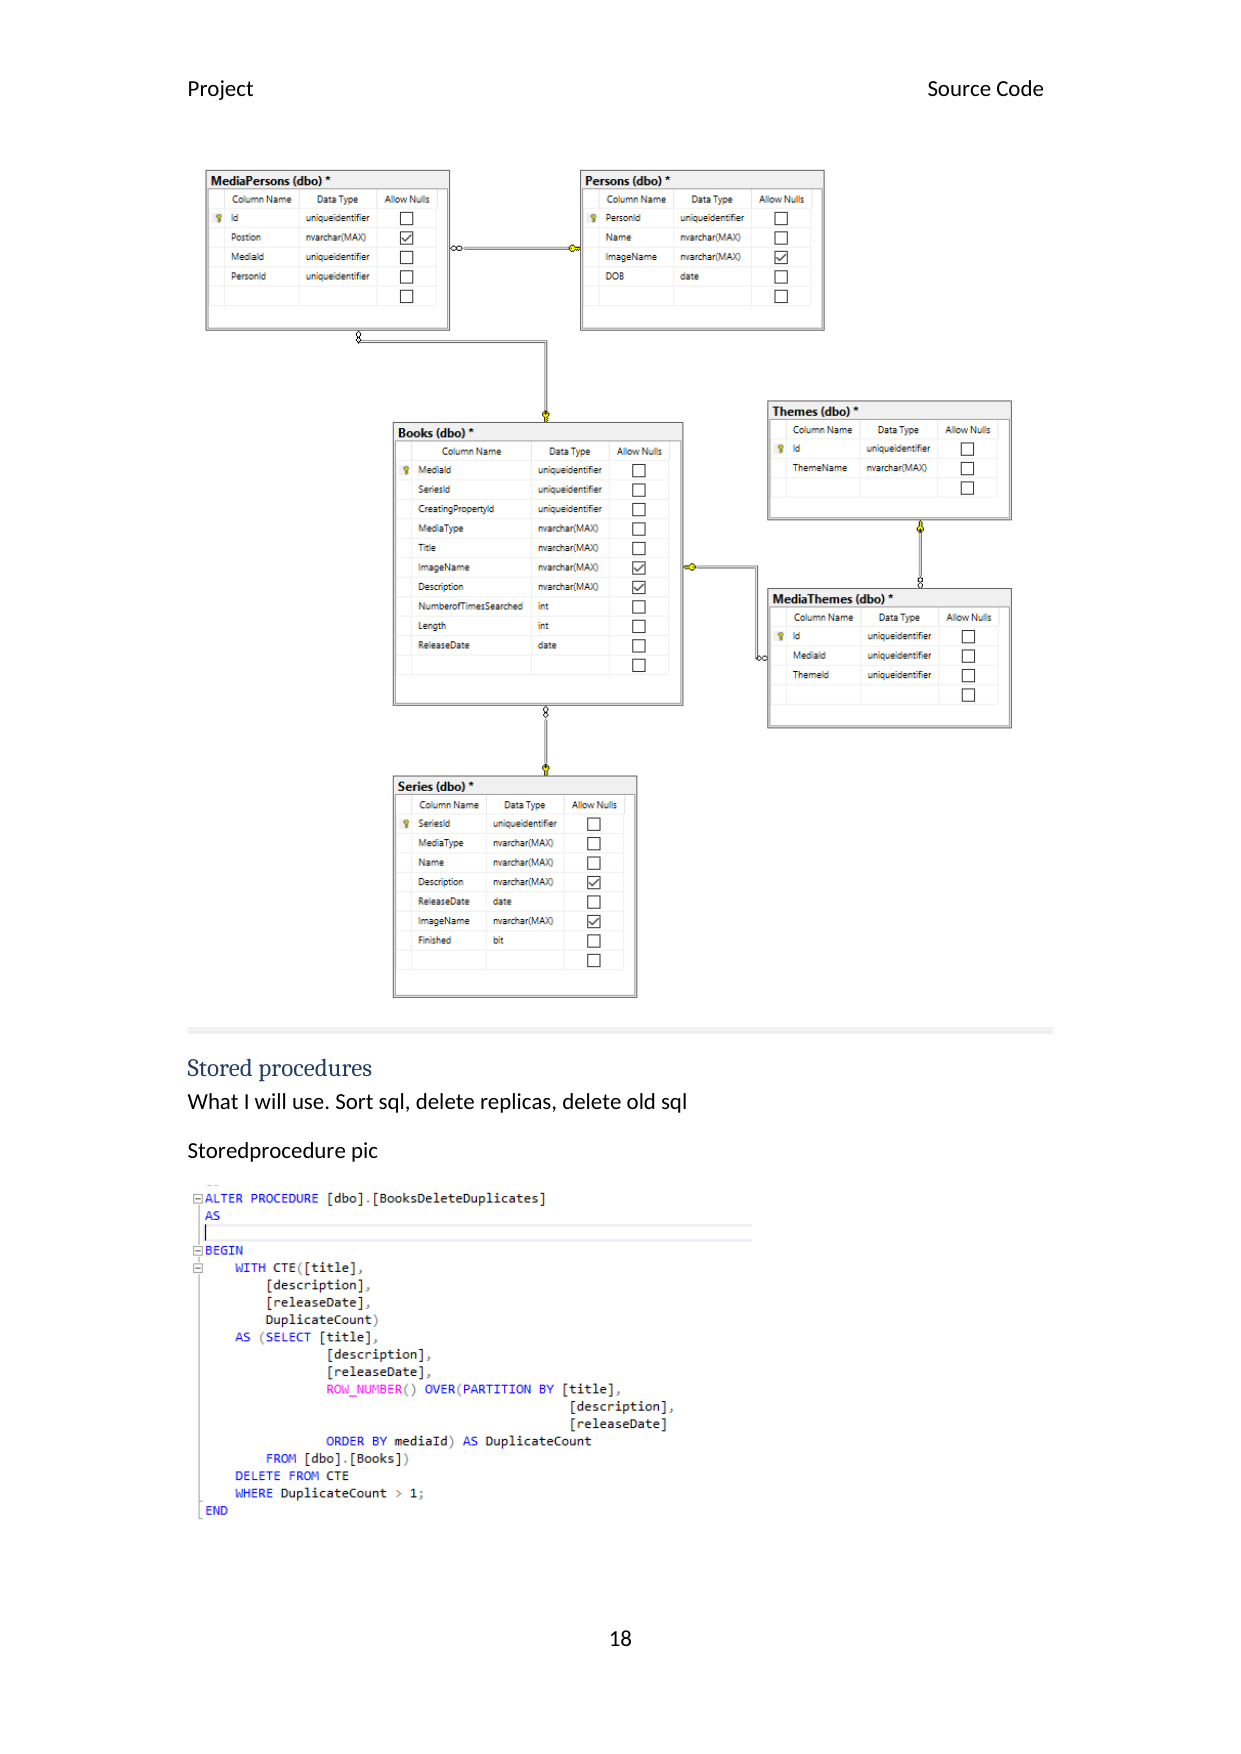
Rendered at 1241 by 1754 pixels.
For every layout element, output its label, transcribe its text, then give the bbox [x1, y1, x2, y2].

text Storedprocedure pic [187, 1136, 1053, 1164]
picture [187, 150, 1054, 1034]
text What I will use. Sort sql, delete replicas, delete old sql [187, 1087, 1053, 1115]
picture [187, 1185, 753, 1583]
subtitle Stored procedures [187, 1054, 1053, 1083]
